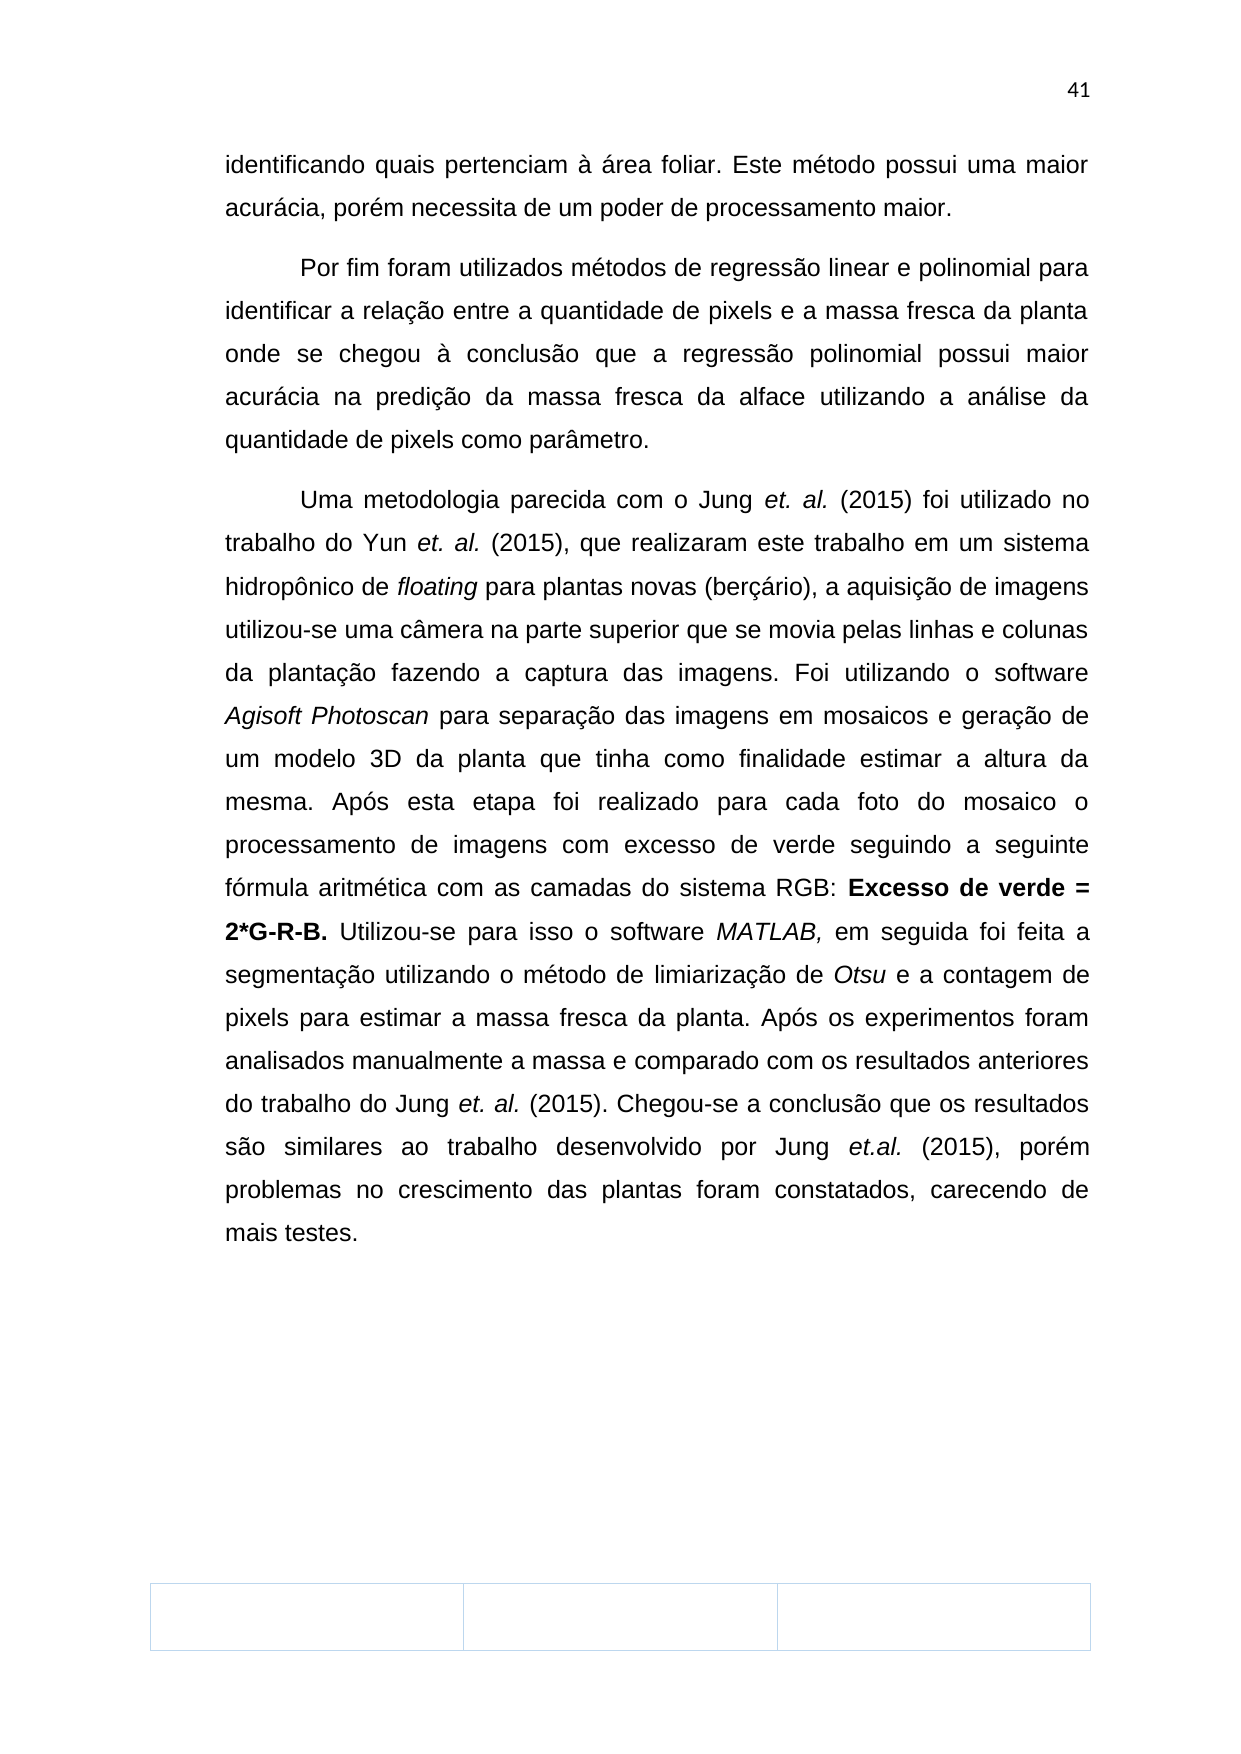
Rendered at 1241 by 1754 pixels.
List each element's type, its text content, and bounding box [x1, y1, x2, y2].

text Por fim foram utilizados métodos de regressão linear e polinomial para identificar a relação entre a quantidade de pixels e a massa fresca da planta onde se chegou à conclusão que a regressão polinomial possui maior acurácia na predição da massa fresca da alface utilizando a análise da quantidade de pixels como parâmetro. [225, 253, 1090, 454]
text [225, 150, 1090, 222]
text Uma metodologia parecida com o Jung et. al. (2015) foi utilizado no trabalho do Yun et. al. (2015), que realizaram este trabalho em um sistema hidropônico de floating para plantas novas (berçário), a aquisição de imagens utilizou-se uma câmera na parte superior que se movia pelas linhas e colunas da plantação fazendo a captura das imagens. Foi utilizando o software Agisoft Photoscan para separação das imagens em mosaicos e geração de um modelo 3D da planta que tinha como finalidade estimar a altura da mesma. Após esta etapa foi realizado para cada foto do mosaico o processamento de imagens com excesso de verde seguindo a seguinte fórmula aritmética com as camadas do sistema RGB: Excesso de verde = 2*G-R-B. Utilizou-se para isso o software MATLAB, em seguida foi feita a segmentação utilizando o método de limiarização de Otsu e a contagem de pixels para estimar a massa fresca da planta. Após os experimentos foram analisados manualmente a massa e comparado com os resultados anteriores do trabalho do Jung et. al. (2015). Chegou-se a conclusão que os resultados são similares ao trabalho desenvolvido por Jung et.al. (2015), porém problemas no crescimento das plantas foram constatados, carecendo de mais testes. [225, 485, 1090, 1247]
